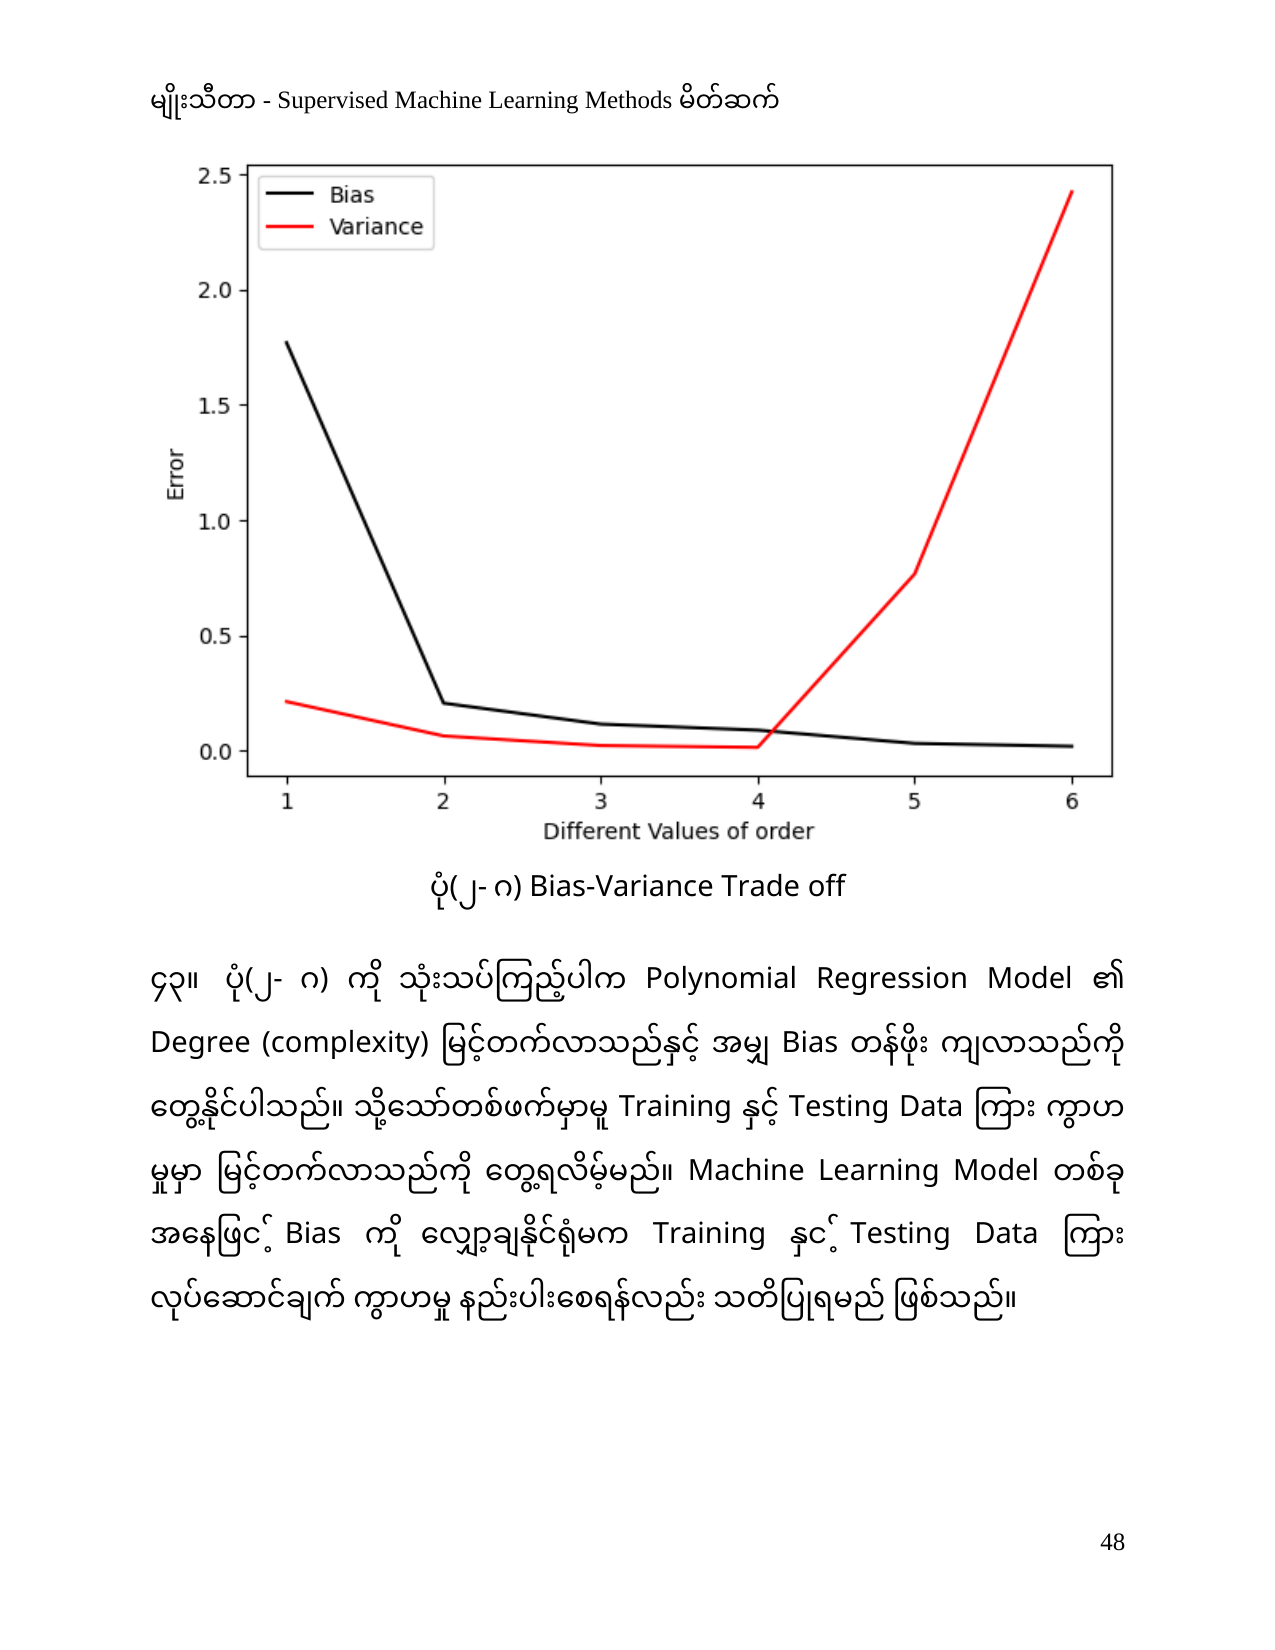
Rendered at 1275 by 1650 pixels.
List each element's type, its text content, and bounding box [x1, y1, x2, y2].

text ၄၃။ ပုံ(၂- ဂ) ကို သုံးသပ်ကြည့်ပါက Polynomial Regression Model ၏ Degree (complexity) မြင့်တက်လာသည်နှင့် အမျှ Bias တန်ဖိုး ကျလာသည်ကို တွေ့နိုင်ပါသည်။ သို့သော်တစ်ဖက်မှာမူ Training နှင့် Testing Data ကြား ကွာဟမှုမှာ မြင့်တက်လာသည်ကို တွေ့ရလိမ့်မည်။ Machine Learning Model တစ်ခုအနေဖြင့် Bias ကို လျှော့ချနိုင်ရုံမက Training နှင့် Testing Data ကြား လုပ်ဆောင်ချက် ကွာဟမှု နည်းပါးစေရန်လည်း သတိပြုရမည် ဖြစ်သည်။ [150, 950, 1125, 1333]
text ပုံ(၂- ဂ) Bias-Variance Trade off [150, 858, 1125, 922]
